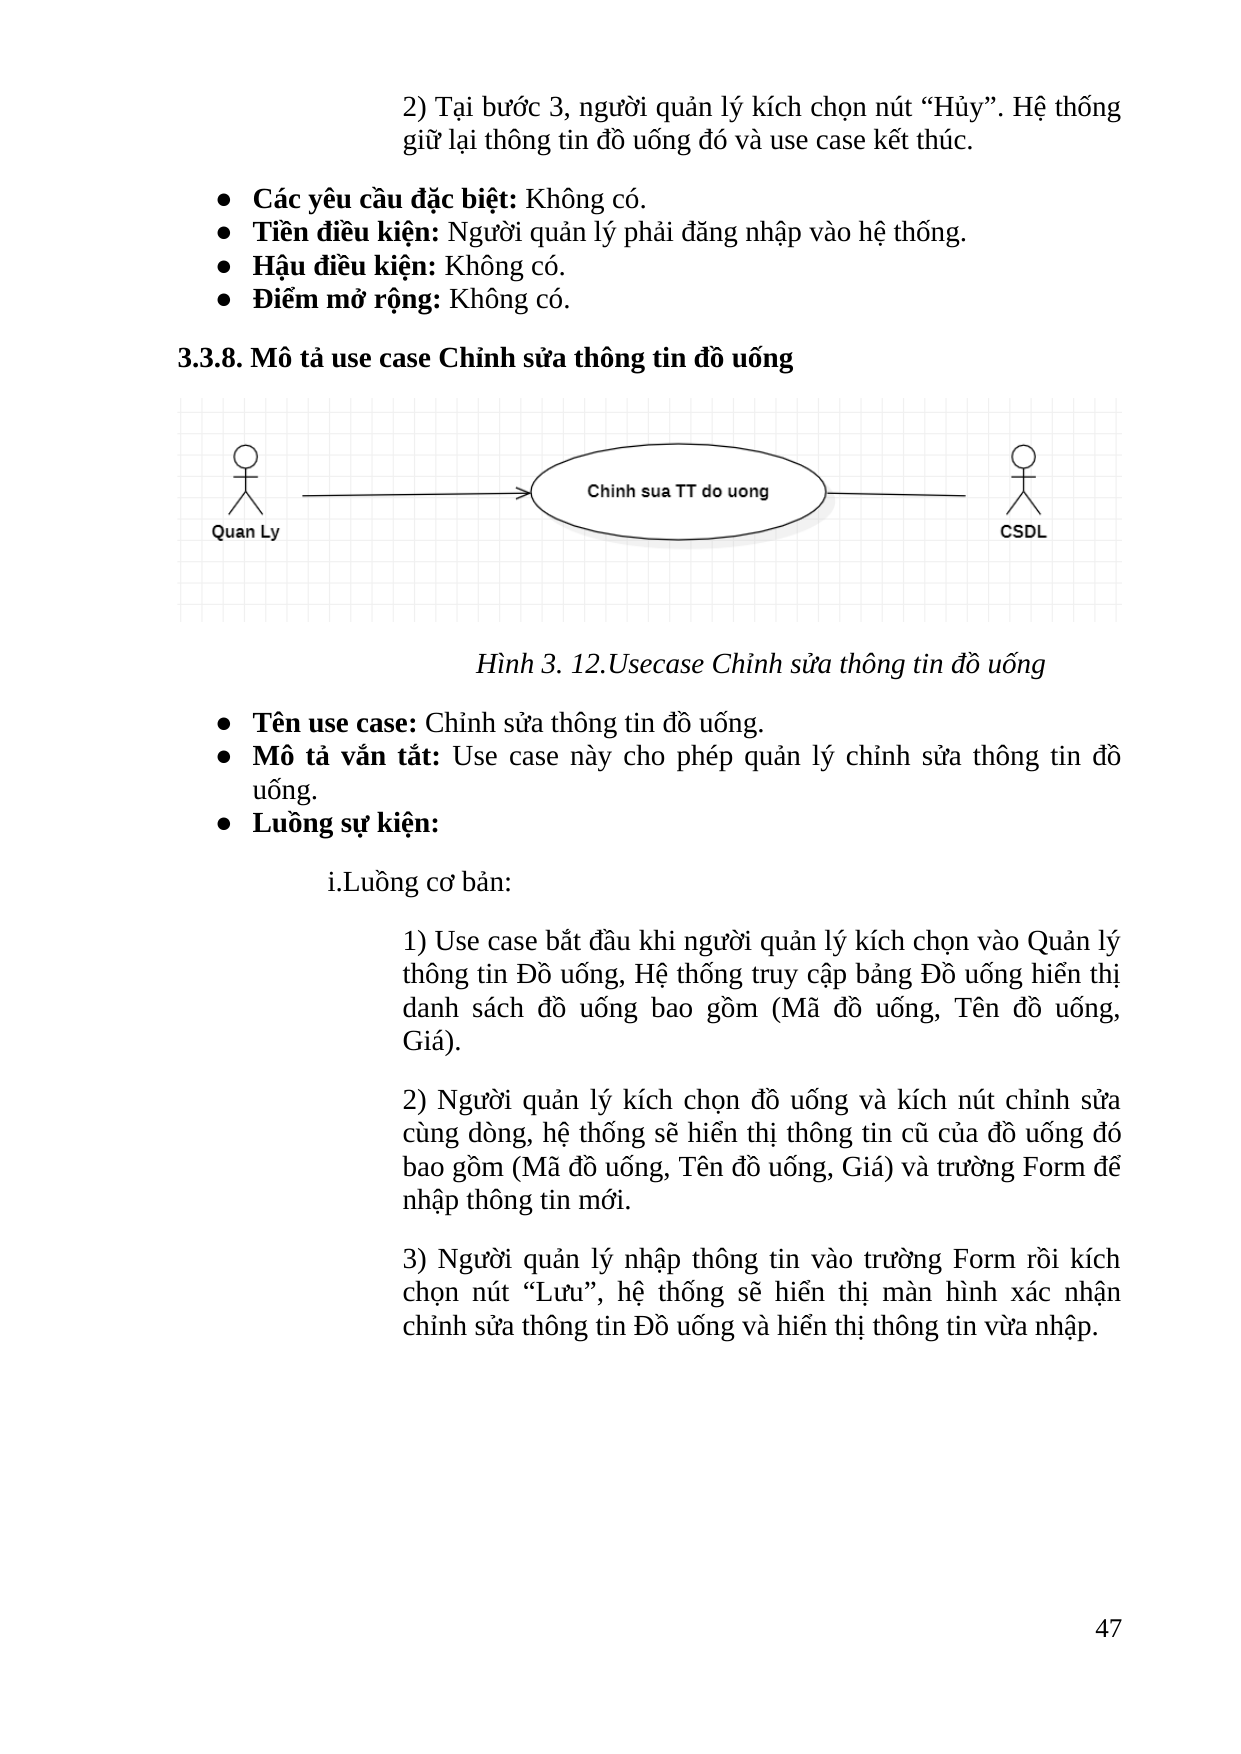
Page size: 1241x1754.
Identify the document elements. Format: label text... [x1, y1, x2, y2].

subtitle 3.3.8. Mô tả use case Chỉnh sửa thông tin đồ uống [177, 340, 1122, 373]
picture [177, 398, 1122, 622]
list Luồng sự kiện: [215, 806, 1122, 839]
list Hậu điều kiện: Không có. [215, 248, 1122, 281]
text 3) Người quản lý nhập thông tin vào trường Form rồi kích chọn nút “Lưu”, hệ thống sẽ hiển thị màn hình xác nhận chỉnh sửa thông tin Đồ uống và hiển thị thông tin vừa nhập. [402, 1241, 1122, 1342]
list Điểm mở rộng: Không có. [215, 281, 1122, 315]
list Các yêu cầu đặc biệt: Không có. [215, 181, 1122, 214]
list Mô tả vắn tắt: Use case này cho phép quản lý chỉnh sửa thông tin đồ uống. [215, 738, 1122, 806]
text 2) Tại bước 3, người quản lý kích chọn nút “Hủy”. Hệ thống giữ lại thông tin đồ uống đó và use case kết thúc. [402, 89, 1122, 156]
text 2) Người quản lý kích chọn đồ uống và kích nút chỉnh sửa cùng dòng, hệ thống sẽ hiển thị thông tin cũ của đồ uống đó bao gồm (Mã đồ uống, Tên đồ uống, Giá) và trường Form để nhập thông tin mới. [402, 1082, 1122, 1216]
list Tên use case: Chỉnh sửa thông tin đồ uống. [215, 705, 1122, 738]
list Tiền điều kiện: Người quản lý phải đăng nhập vào hệ thống. [215, 214, 1122, 248]
text i.Luồng cơ bản: [252, 864, 1122, 898]
text 1) Use case bắt đầu khi người quản lý kích chọn vào Quản lý thông tin Đồ uống, Hệ thống truy cập bảng Đồ uống hiển thị danh sách đồ uống bao gồm (Mã đồ uống, Tên đồ uống, Giá). [402, 923, 1122, 1057]
text Hình 3. 12.Usecase Chỉnh sửa thông tin đồ uống [177, 646, 1122, 680]
